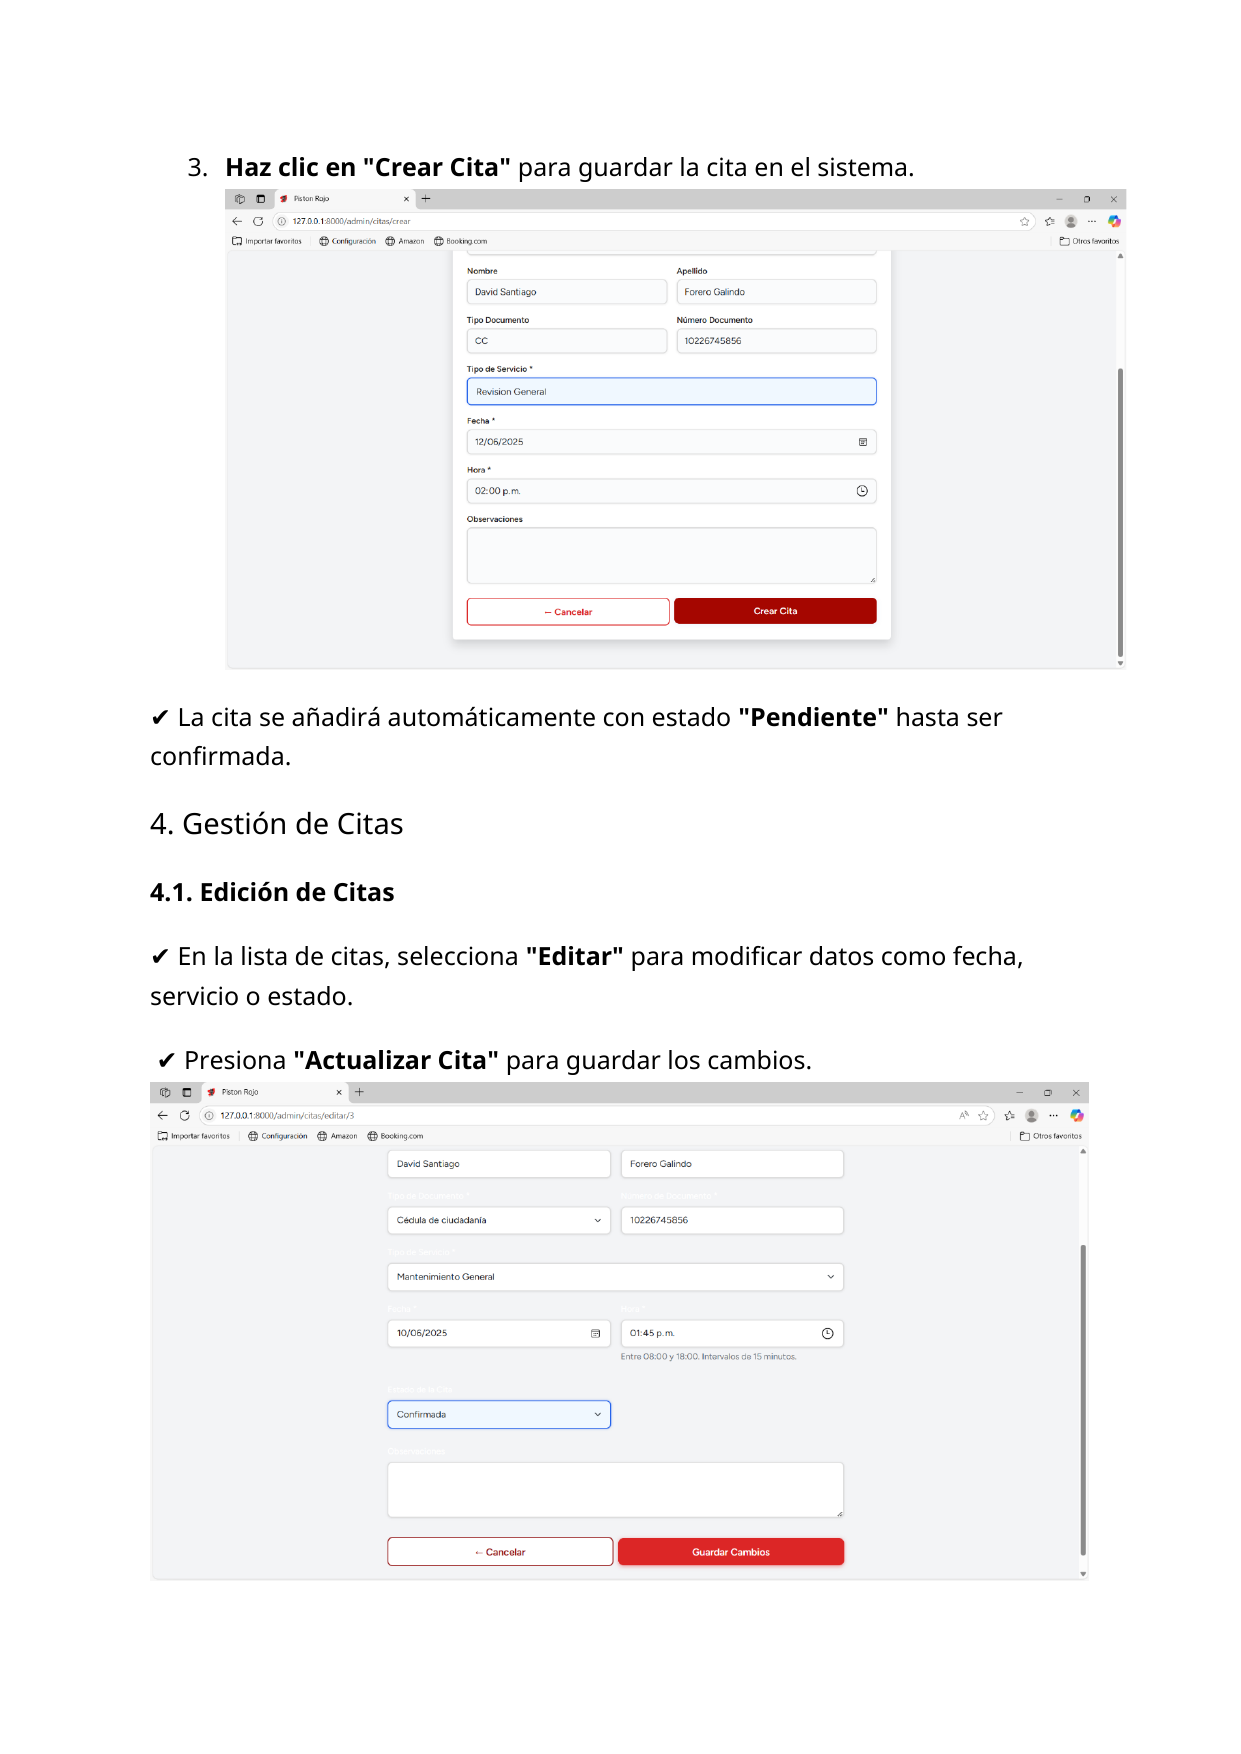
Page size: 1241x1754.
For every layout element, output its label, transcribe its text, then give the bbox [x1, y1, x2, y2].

text ✔ En la lista de citas, selecciona "Editar" para modificar datos como fecha, servicio o estado. [150, 939, 1090, 1012]
text 4.1. Edición de Citas [150, 874, 1090, 908]
picture [150, 1082, 1089, 1581]
picture [225, 189, 1127, 670]
text ✔ La cita se añadirá automáticamente con estado "Pendiente" hasta ser confirmada. [150, 699, 1090, 773]
subtitle 4. Gestión de Citas [150, 803, 1090, 843]
